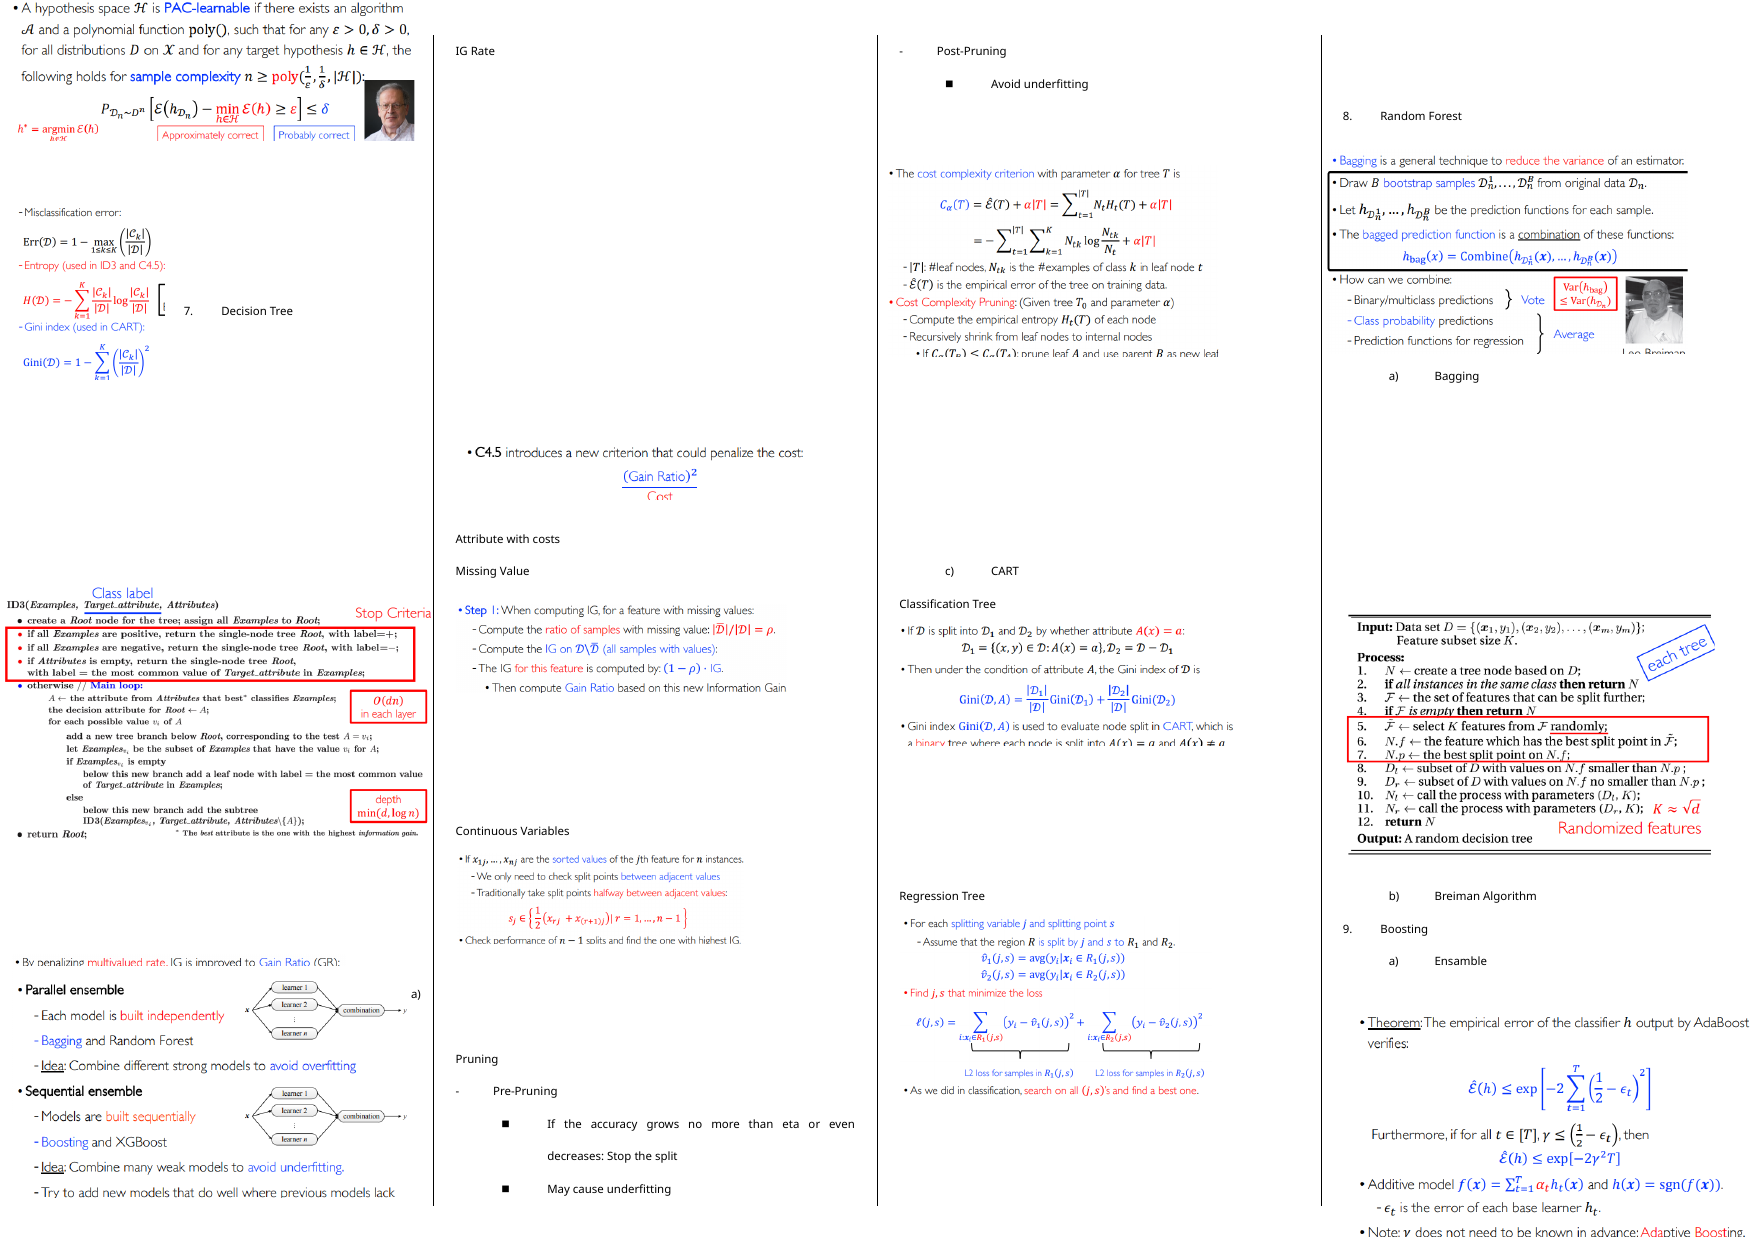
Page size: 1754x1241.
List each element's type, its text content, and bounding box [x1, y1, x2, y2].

text IG Rate [455, 35, 855, 68]
text Missing Value [455, 555, 855, 588]
picture [1342, 608, 1715, 855]
text Classification Tree [899, 588, 1298, 620]
list May cause underfitting [501, 1173, 855, 1205]
picture [1354, 1011, 1751, 1237]
list CART [945, 555, 1298, 588]
list If the accuracy grows no more than eta or even decreases: Stop the split [501, 1108, 855, 1173]
picture [1325, 149, 1688, 353]
picture [455, 604, 787, 692]
text Regression Tree [899, 880, 1298, 913]
text Pruning [455, 1043, 855, 1075]
picture [894, 620, 1235, 746]
picture [899, 916, 1212, 1095]
list C4.5 [58, 1173, 411, 1205]
picture [886, 165, 1218, 356]
list Random Forest [1343, 100, 1742, 133]
list Avoid underfitting [945, 68, 1298, 100]
picture [456, 853, 744, 944]
picture [11, 0, 414, 141]
list Pre-Pruning [455, 1075, 855, 1108]
list Post-Pruning [899, 35, 1298, 68]
picture [11, 954, 409, 1197]
list Boosting [1343, 913, 1742, 945]
picture [0, 583, 431, 844]
text Continuous Variables [455, 815, 855, 848]
list Ensamble [1388, 945, 1742, 978]
picture [459, 443, 807, 499]
list Decision Tree [165, 295, 411, 328]
picture [11, 206, 165, 379]
